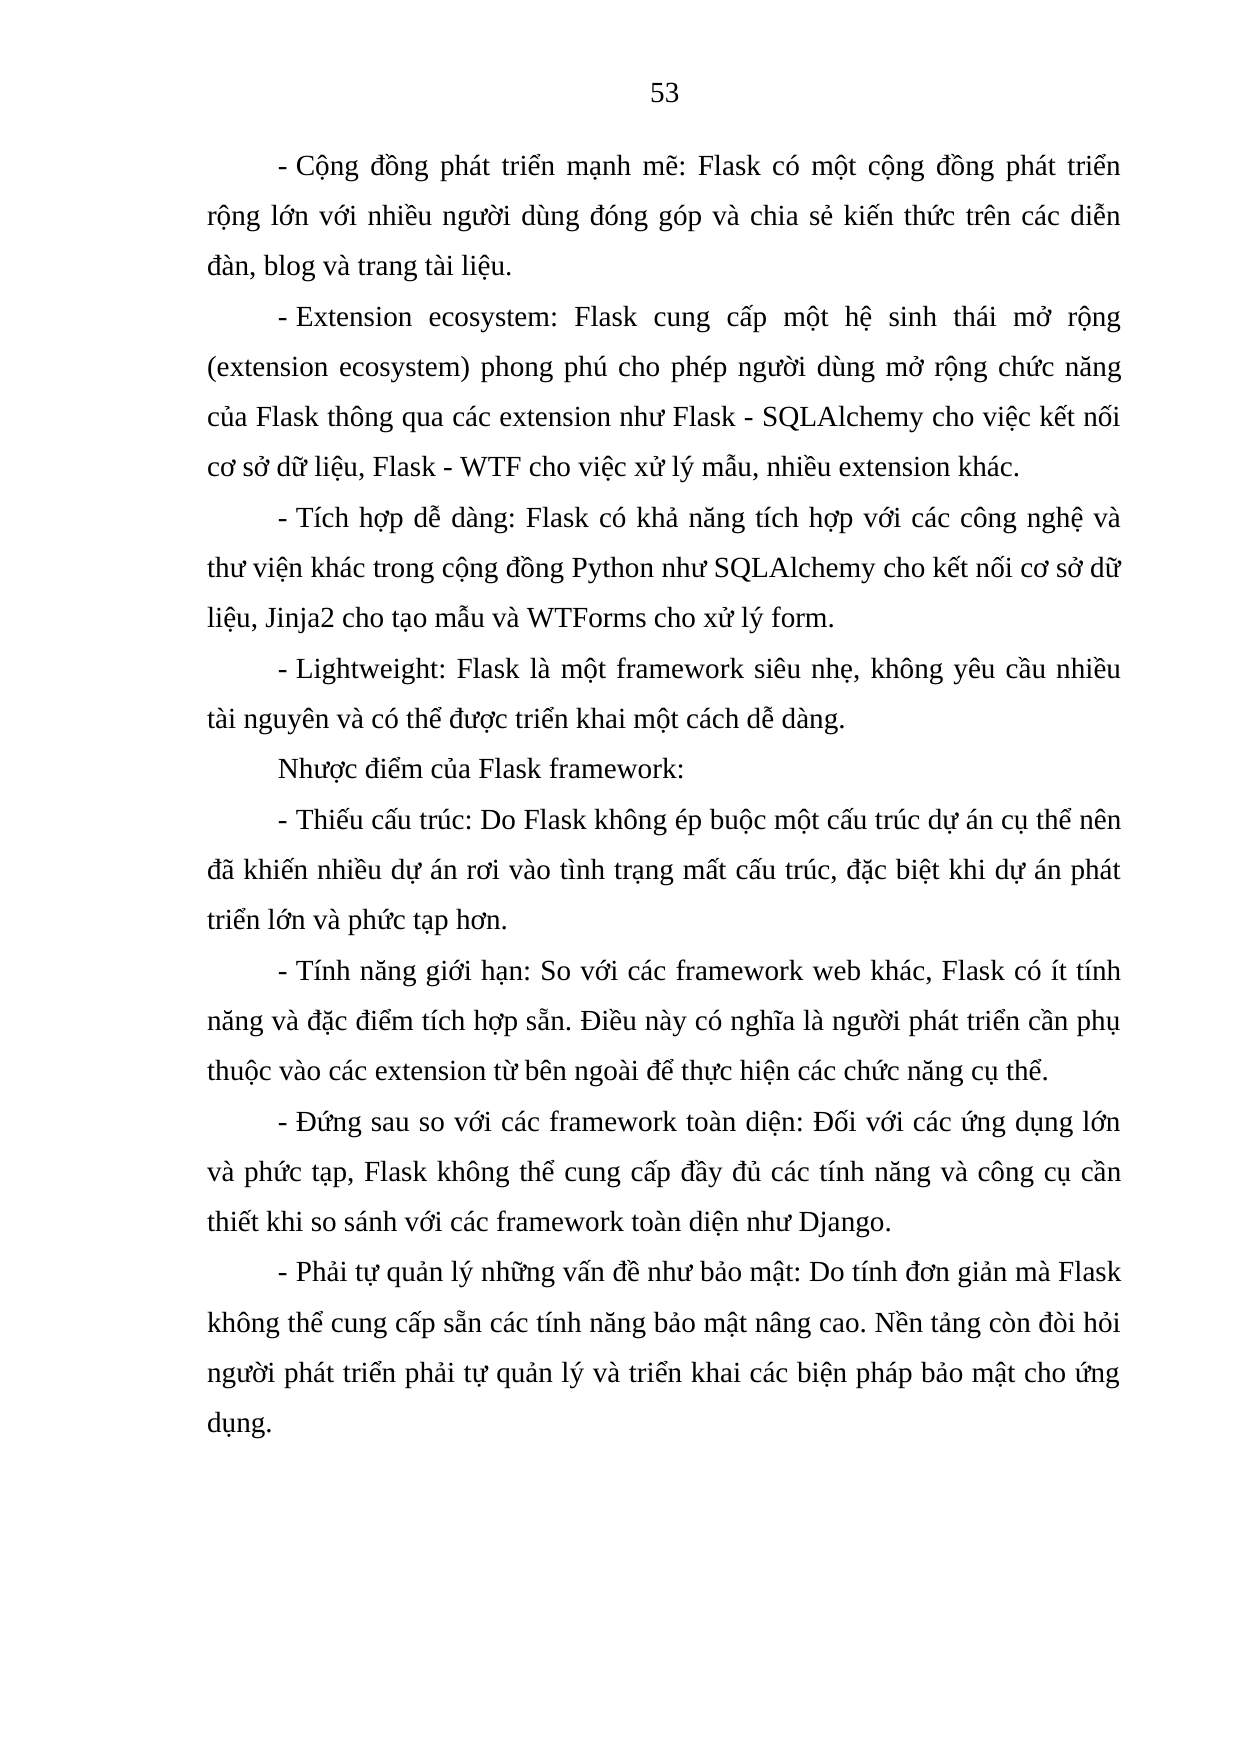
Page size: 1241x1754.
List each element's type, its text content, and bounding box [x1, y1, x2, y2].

list Tính năng giới hạn: So với các framework web khác, Flask có ít tính năng và đặc điểm tích hợp sẵn. Điều này có nghĩa là người phát triển cần phụ thuộc vào các extension từ bên ngoài để thực hiện các chức năng cụ thể. [207, 953, 1122, 1087]
list Cộng đồng phát triển mạnh mẽ: Flask có một cộng đồng phát triển rộng lớn với nhiều người dùng đóng góp và chia sẻ kiến thức trên các diễn đàn, blog và trang tài liệu. [207, 148, 1122, 282]
list Tích hợp dễ dàng: Flask có khả năng tích hợp với các công nghệ và thư viện khác trong cộng đồng Python như SQLAlchemy cho kết nối cơ sở dữ liệu, Jinja2 cho tạo mẫu và WTForms cho xử lý form. [207, 500, 1122, 634]
list Phải tự quản lý những vấn đề như bảo mật: Do tính đơn giản mà Flask không thể cung cấp sẵn các tính năng bảo mật nâng cao. Nền tảng còn đòi hỏi người phát triển phải tự quản lý và triển khai các biện pháp bảo mật cho ứng dụng. [207, 1254, 1122, 1439]
list Đứng sau so với các framework toàn diện: Đối với các ứng dụng lớn và phức tạp, Flask không thể cung cấp đầy đủ các tính năng và công cụ cần thiết khi so sánh với các framework toàn diện như Django. [207, 1104, 1122, 1238]
list Extension ecosystem: Flask cung cấp một hệ sinh thái mở rộng (extension ecosystem) phong phú cho phép người dùng mở rộng chức năng của Flask thông qua các extension như Flask - SQLAlchemy cho việc kết nối cơ sở dữ liệu, Flask - WTF cho việc xử lý mẫu, nhiều extension khác. [207, 299, 1122, 483]
list Lightweight: Flask là một framework siêu nhẹ, không yêu cầu nhiều tài nguyên và có thể được triển khai một cách dễ dàng. [207, 651, 1122, 735]
list Thiếu cấu trúc: Do Flask không ép buộc một cấu trúc dự án cụ thể nên đã khiến nhiều dự án rơi vào tình trạng mất cấu trúc, đặc biệt khi dự án phát triển lớn và phức tạp hơn. [207, 802, 1122, 936]
text Nhược điểm của Flask framework: [207, 751, 1122, 785]
